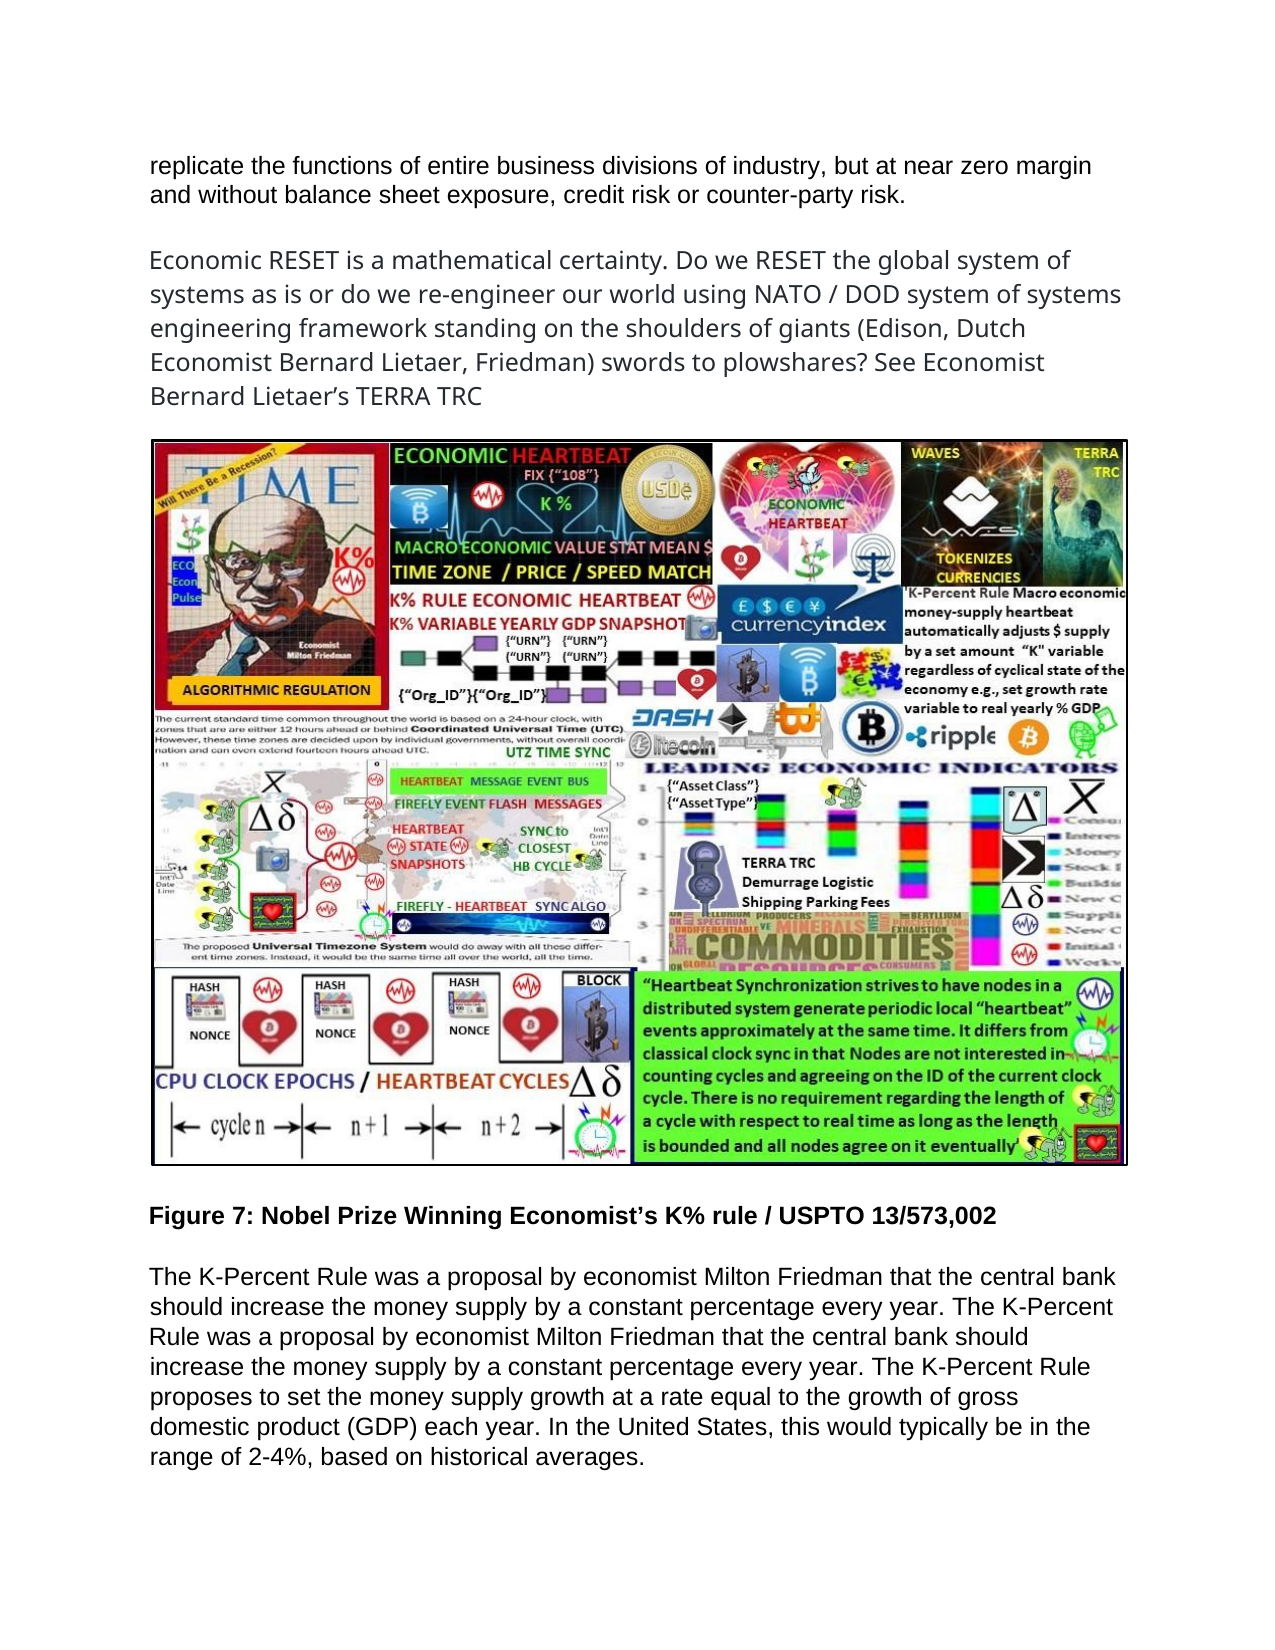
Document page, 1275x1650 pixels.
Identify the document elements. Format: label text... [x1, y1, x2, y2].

subtitle Figure 7: Nobel Prize Winning Economist’s K% rule / USPTO 13/573,002 [148, 1201, 1129, 1229]
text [148, 151, 1125, 209]
text The K-Percent Rule was a proposal by economist Milton Friedman that the central bank should increase the money supply by a constant percentage every year. The K-Percent [148, 1262, 1125, 1321]
text Rule was a proposal by economist Milton Friedman that the central bank should increase the money supply by a constant percentage every year. The K-Percent Rule proposes to set the money supply growth at a rate equal to the growth of gross domestic product (GDP) each year. In the United States, this would typically be in the range of 2-4%, based on historical averages. [148, 1322, 1125, 1471]
text Economic RESET is a mathematical certainty. Do we RESET the global system of systems as is or do we re-engineer our world using NATO / DOD system of systems engineering framework standing on the shoulders of giants (Edison, Dutch Economist Bernard Lietaer, Friedman) swords to plowshares? See Economist Bernard Lietaer’s TERRA TRC [148, 242, 1131, 413]
picture [153, 441, 1126, 1164]
